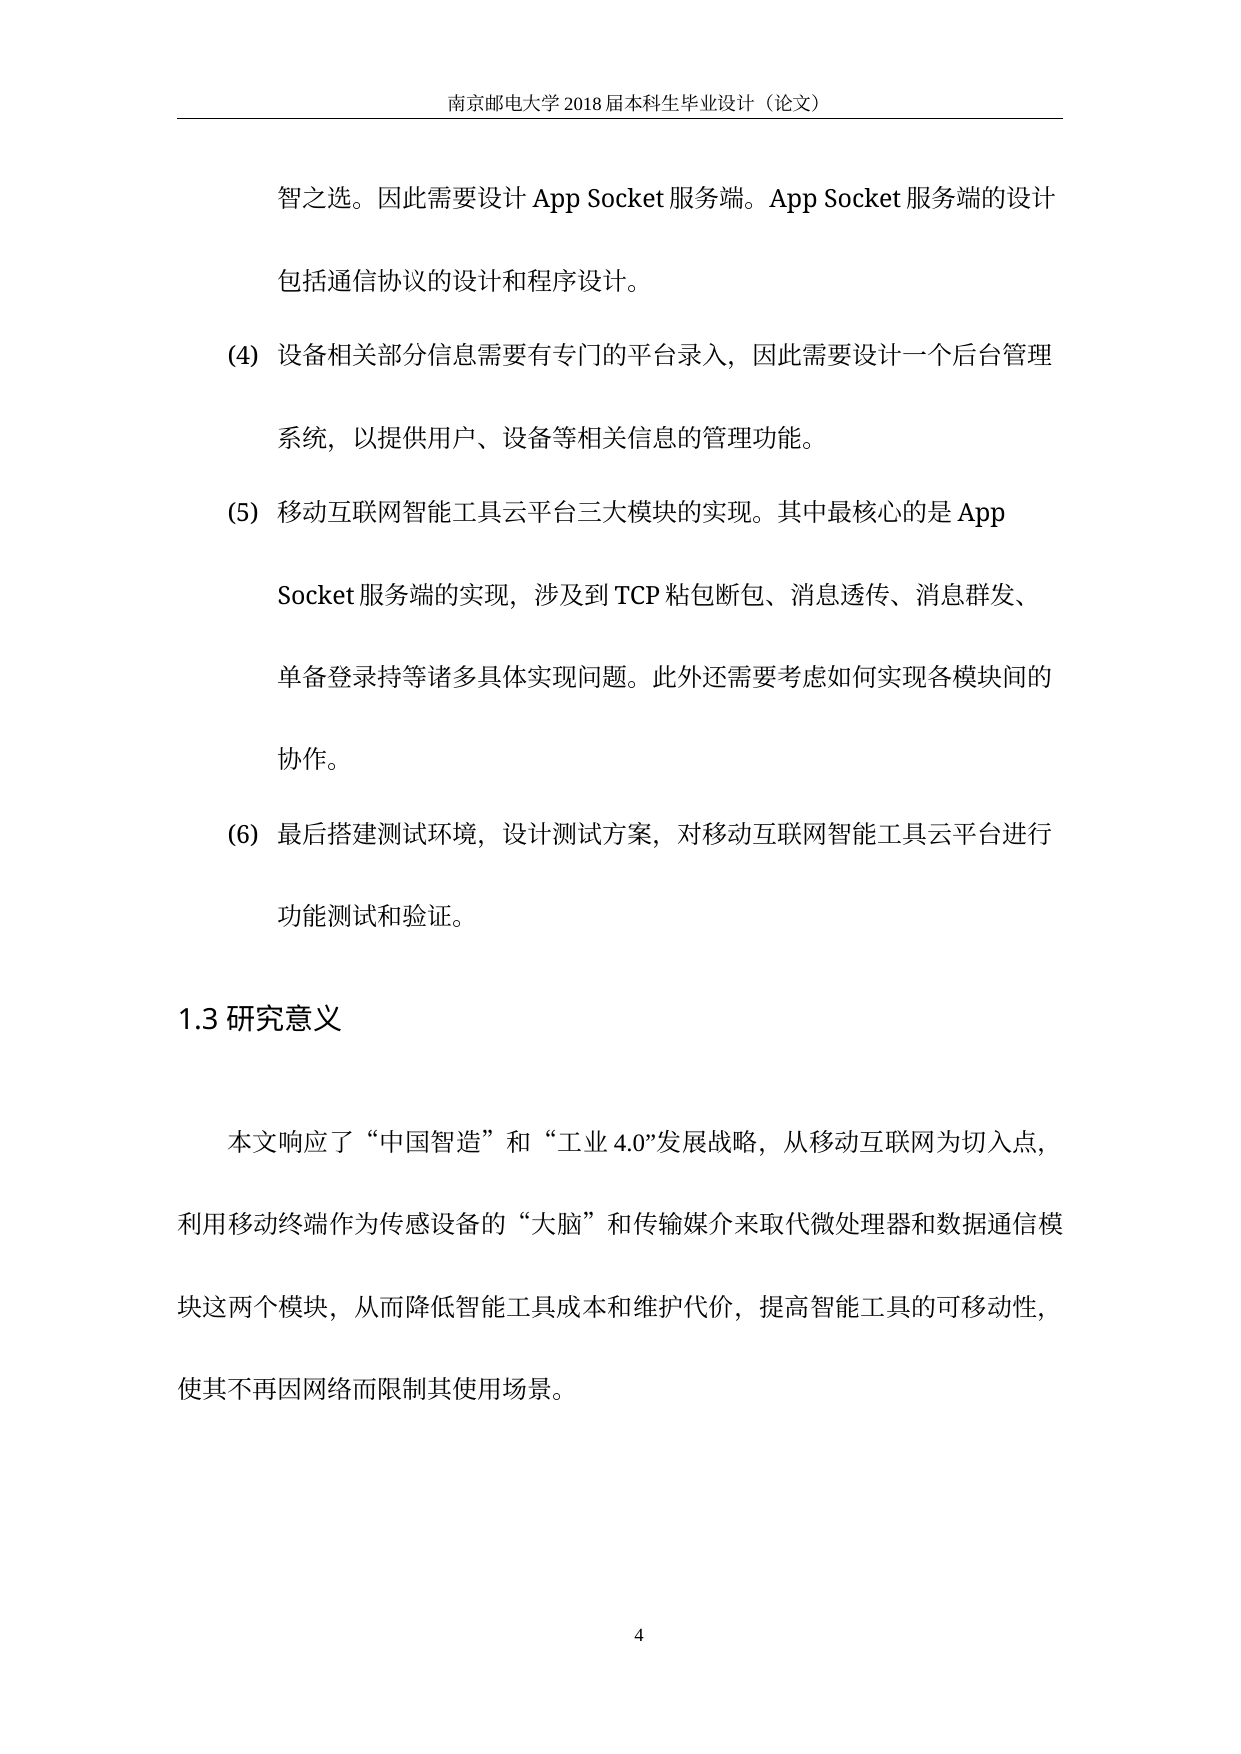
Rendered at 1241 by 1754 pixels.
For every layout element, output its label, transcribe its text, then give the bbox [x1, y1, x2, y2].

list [227, 164, 1063, 312]
list 移动互联网智能工具云平台三大模块的实现。其中最核心的是App Socket服务端的实现，涉及到TCP粘包断包、消息透传、消息群发、单备登录持等诸多具体实现问题。此外还需要考虑如何实现各模块间的协作。 [227, 478, 1063, 791]
text 本文响应了“中国智造”和“工业4.0”发展战略，从移动互联网为切入点，利用移动终端作为传感设备的“大脑”和传输媒介来取代微处理器和数据通信模块这两个模块，从而降低智能工具成本和维护代价，提高智能工具的可移动性，使其不再因网络而限制其使用场景。 [177, 1108, 1063, 1421]
list 设备相关部分信息需要有专门的平台录入，因此需要设计一个后台管理系统，以提供用户、设备等相关信息的管理功能。 [227, 321, 1063, 469]
subtitle 研究意义 [177, 984, 1063, 1050]
list 最后搭建测试环境，设计测试方案，对移动互联网智能工具云平台进行功能测试和验证。 [227, 800, 1063, 948]
